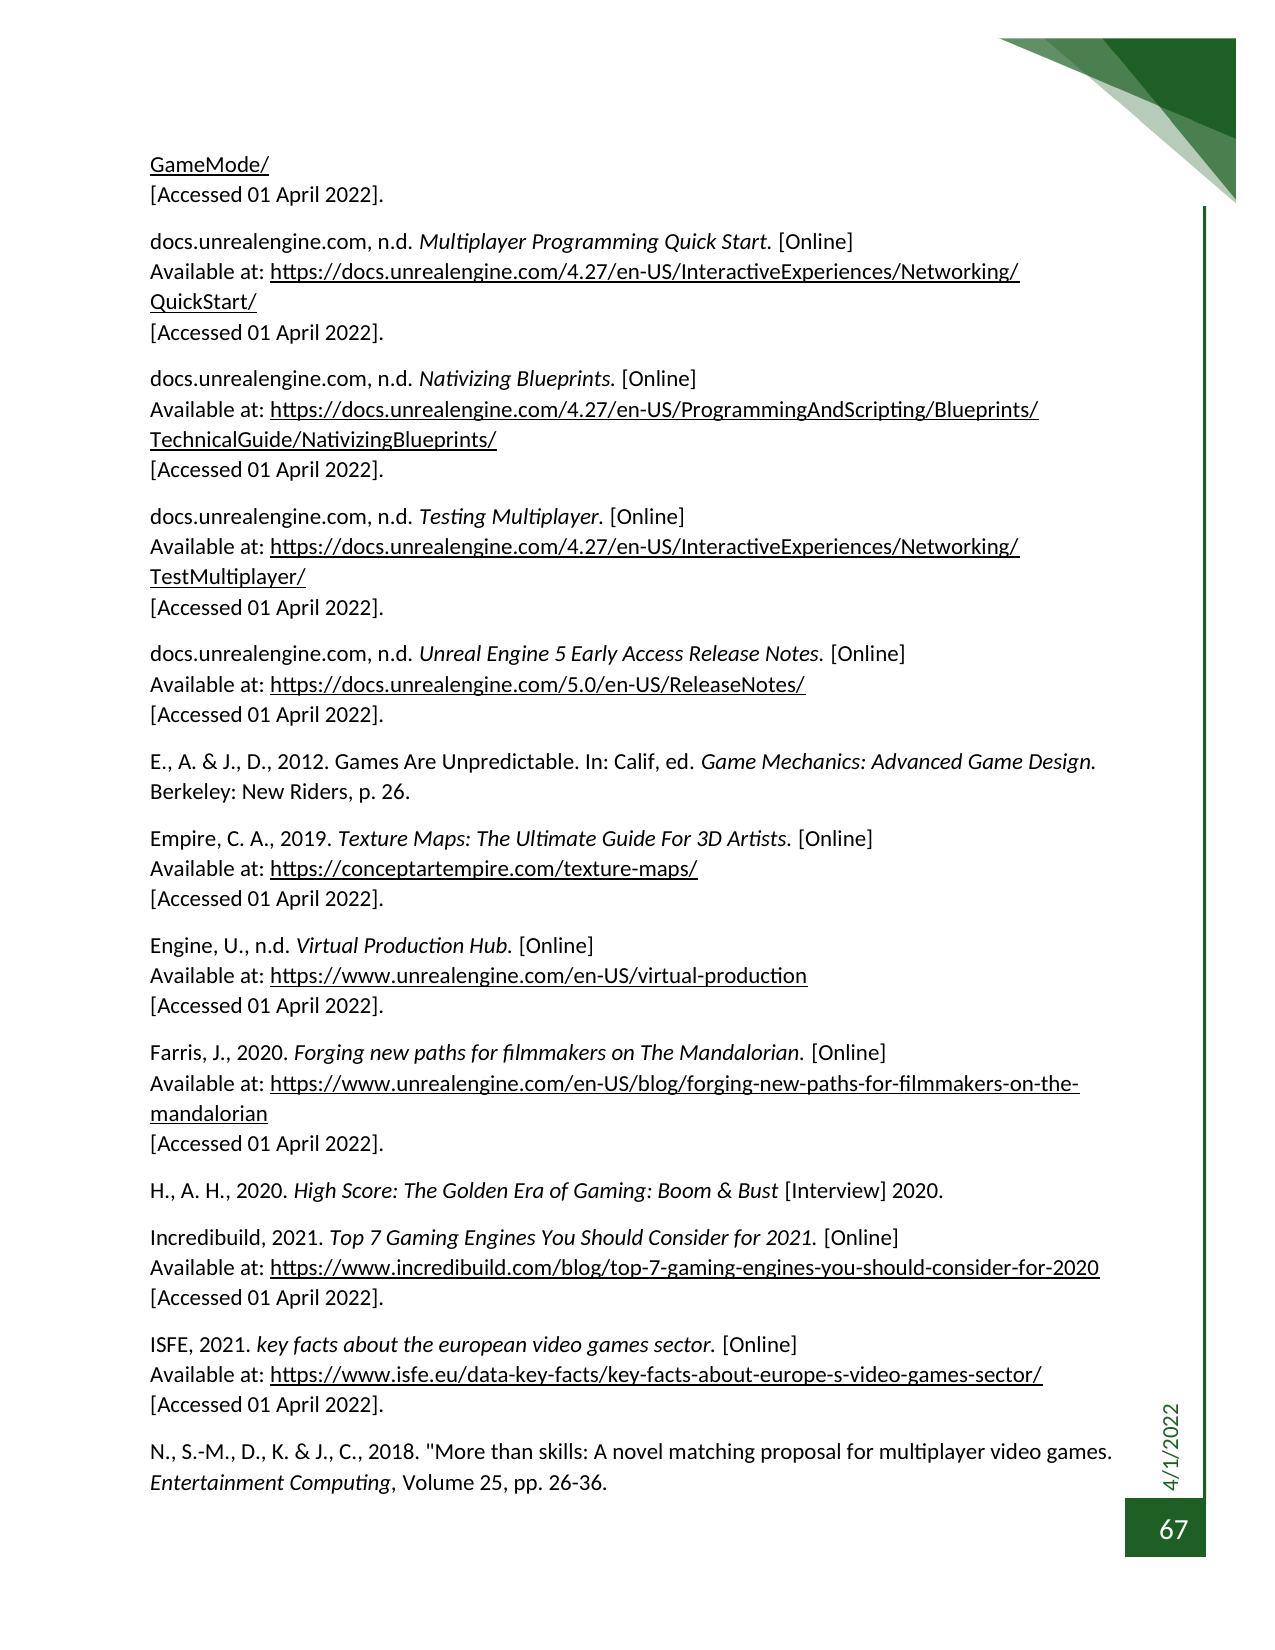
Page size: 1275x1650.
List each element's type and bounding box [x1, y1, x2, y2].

picture [997, 38, 1236, 204]
